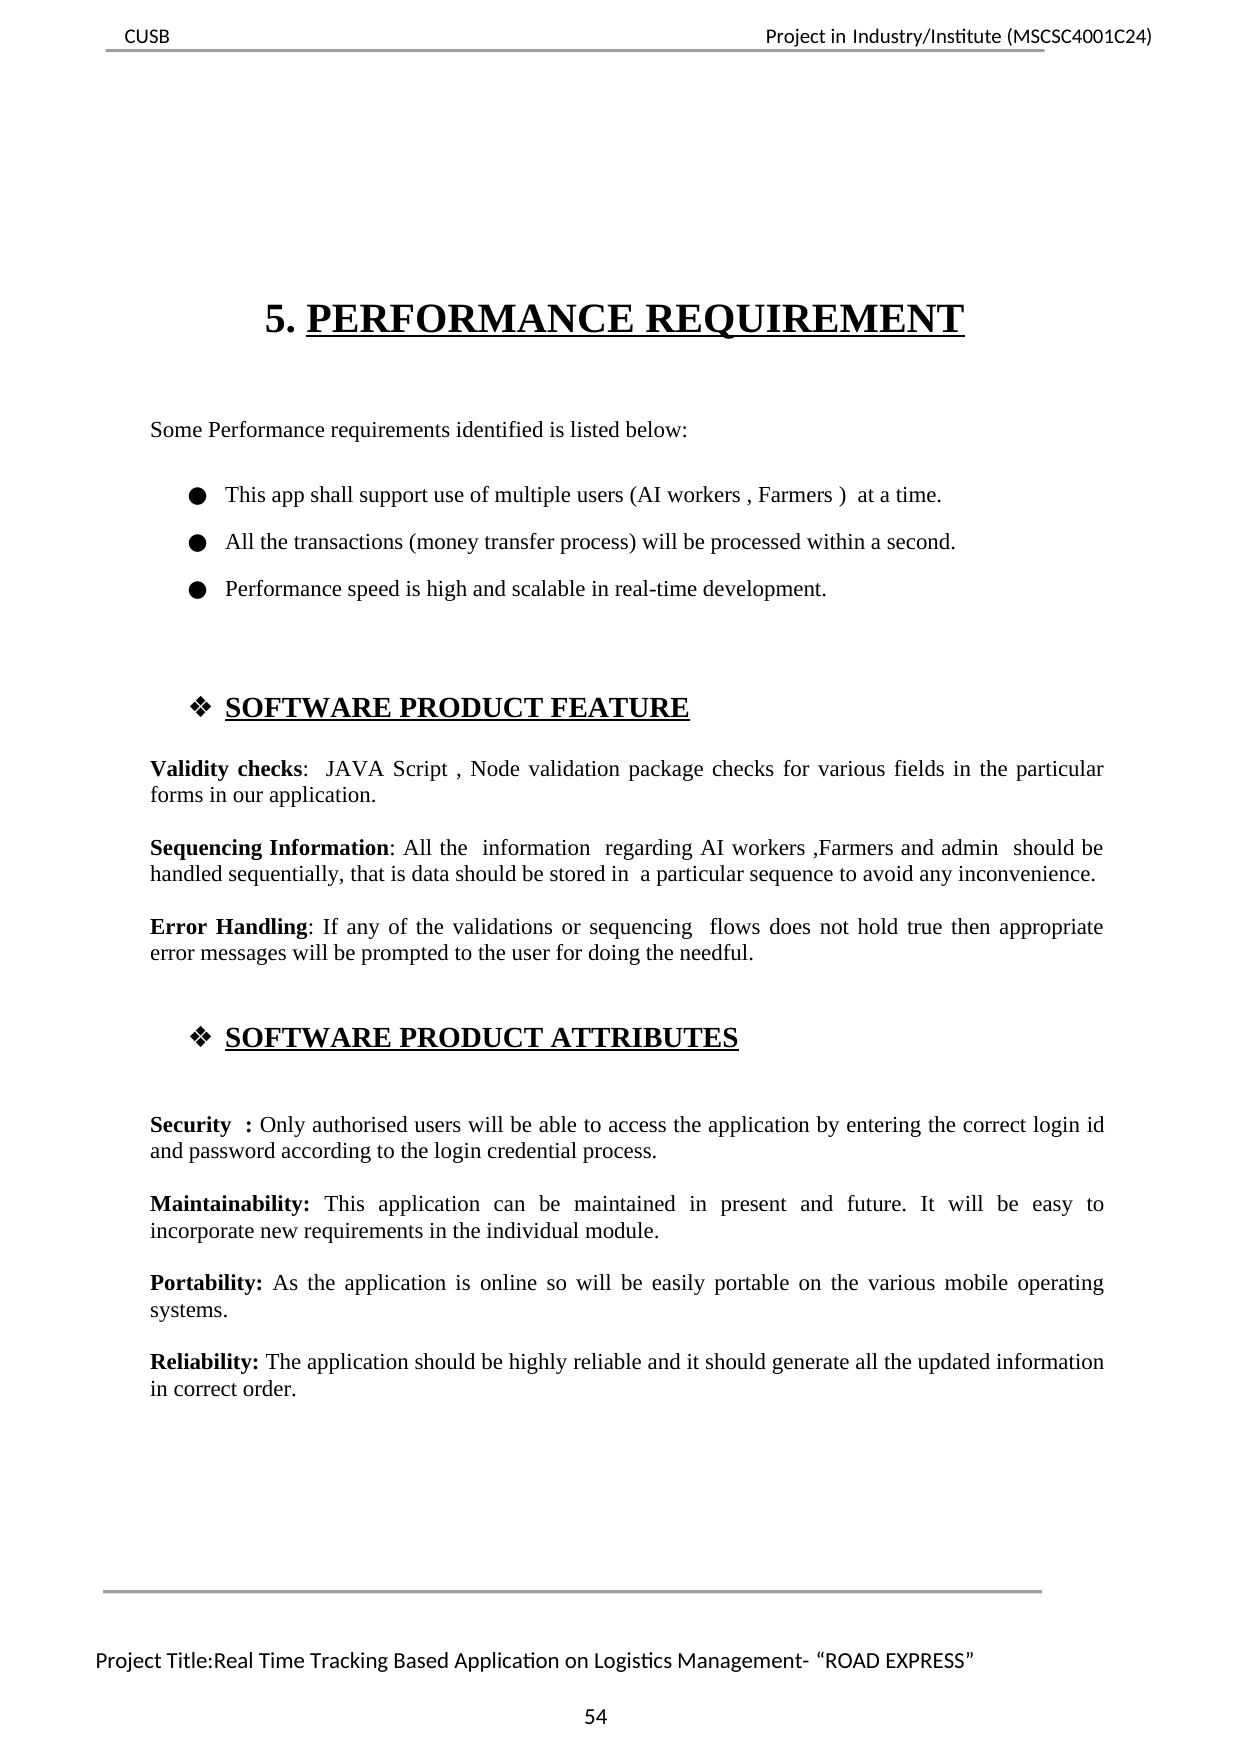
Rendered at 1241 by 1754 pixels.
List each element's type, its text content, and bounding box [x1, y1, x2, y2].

text Portability: As the application is online so will be easily portable on the various mobile operating systems. [150, 1269, 1106, 1322]
list SOFTWARE PRODUCT ATTRIBUTES [187, 1020, 1106, 1054]
list Performance speed is high and scalable in real-time development. [187, 563, 1106, 609]
text Some Performance requirements identified is listed below: [150, 416, 1106, 442]
list SOFTWARE PRODUCT FEATURE [187, 690, 1106, 724]
text Reliability: The application should be highly reliable and it should generate all the updated information in correct order. [150, 1348, 1106, 1401]
text Security : Only authorised users will be able to access the application by entering the correct login id and password according to the login credential process. [150, 1111, 1106, 1164]
list All the transactions (money transfer process) will be processed within a second. [187, 516, 1106, 563]
text 5. PERFORMANCE REQUIREMENT [150, 294, 1106, 342]
text Maintainability: This application can be maintained in present and future. It will be easy to incorporate new requirements in the individual module. [150, 1190, 1106, 1243]
text Validity checks: JAVA Script , Node validation package checks for various fields in the particular forms in our application. [150, 755, 1106, 808]
text Error Handling: If any of the validations or sequencing flows does not hold true then appropriate error messages will be prompted to the user for doing the needful. [150, 913, 1106, 966]
list This app shall support use of multiple users (AI workers , Farmers ) at a time. [187, 469, 1106, 516]
text Sequencing Information: All the information regarding AI workers ,Farmers and admin should be handled sequentially, that is data should be stored in a particular sequence to avoid any inconvenience. [150, 834, 1106, 887]
